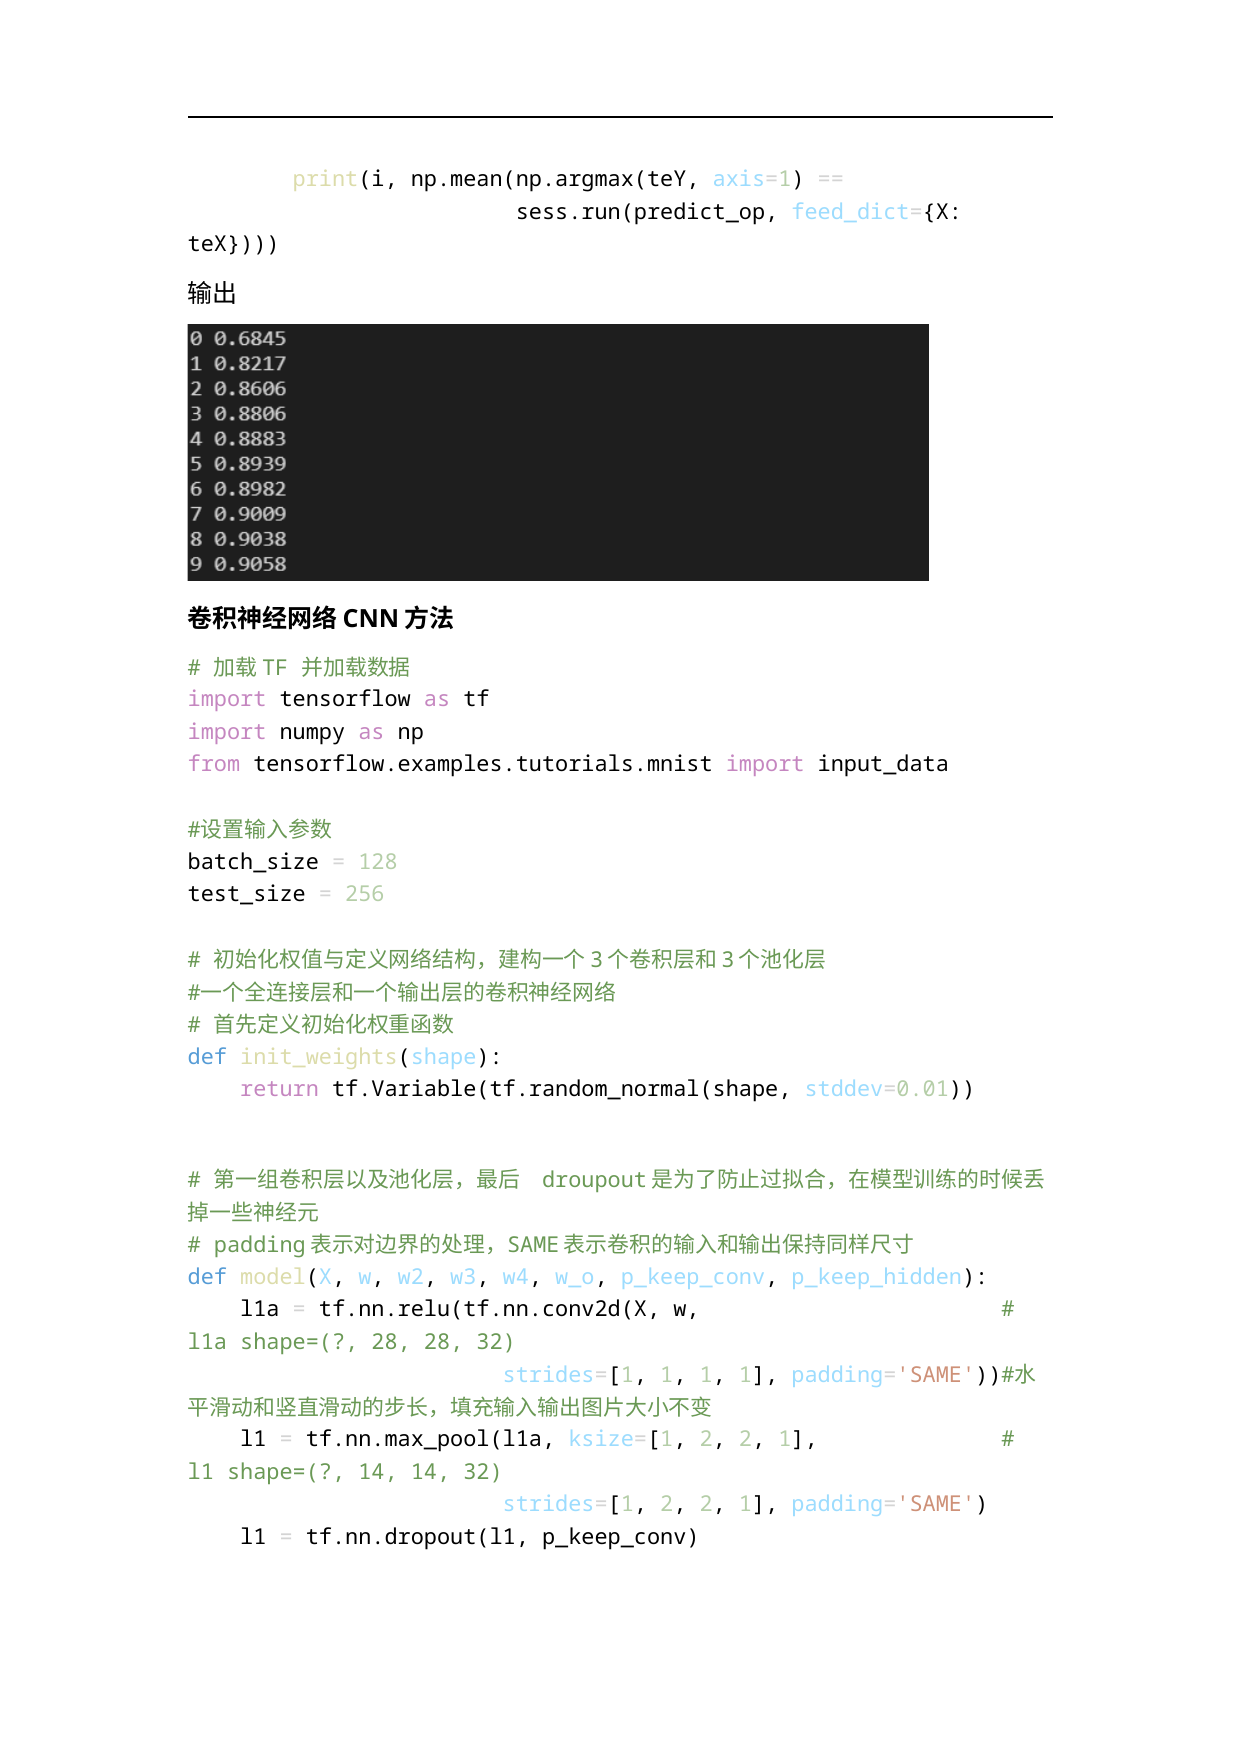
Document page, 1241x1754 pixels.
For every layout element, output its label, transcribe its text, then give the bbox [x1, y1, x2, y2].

text def init_weights(shape): [187, 1039, 1053, 1072]
text import tensorflow as tf [187, 682, 1053, 714]
text strides=[1, 2, 2, 1], padding='SAME') [187, 1487, 1053, 1519]
text #一个全连接层和一个输出层的卷积神经网络 [187, 974, 1053, 1007]
text # 首先定义初始化权重函数 [187, 1007, 1053, 1039]
text strides=[1, 1, 1, 1], padding='SAME'))#水平滑动和竖直滑动的步长，填充输入输出图片大小不变 [187, 1357, 1053, 1422]
picture [187, 324, 929, 581]
text # 加载TF 并加载数据 [187, 649, 1053, 682]
text test_size = 256 [187, 877, 1053, 909]
text return tf.Variable(tf.random_normal(shape, stddev=0.01)) [187, 1072, 1053, 1104]
text import numpy as np [187, 714, 1053, 747]
text l1 = tf.nn.max_pool(l1a, ksize=[1, 2, 2, 1], # l1 shape=(?, 14, 14, 32) [187, 1422, 1053, 1487]
text # 初始化权值与定义网络结构，建构一个3个卷积层和3个池化层 [187, 942, 1053, 974]
text # 第一组卷积层以及池化层，最后 droupout是为了防止过拟合，在模型训练的时候丢掉一些神经元 [187, 1162, 1053, 1227]
text def model(X, w, w2, w3, w4, w_o, p_keep_conv, p_keep_hidden): [187, 1259, 1053, 1292]
text from tensorflow.examples.tutorials.mnist import input_data [187, 747, 1053, 779]
text 输出 [187, 259, 1053, 324]
text #设置输入参数 [187, 812, 1053, 844]
text l1 = tf.nn.dropout(l1, p_keep_conv) [187, 1519, 1053, 1552]
text batch_size = 128 [187, 844, 1053, 877]
text 卷积神经网络CNN方法 [187, 584, 1053, 649]
text l1a = tf.nn.relu(tf.nn.conv2d(X, w, # l1a shape=(?, 28, 28, 32) [187, 1292, 1053, 1357]
text sess.run(predict_op, feed_dict={X: teX}))) [187, 194, 1053, 259]
text # padding表示对边界的处理，SAME表示卷积的输入和输出保持同样尺寸 [187, 1227, 1053, 1259]
text print(i, np.mean(np.argmax(teY, axis=1) == [187, 162, 1053, 194]
